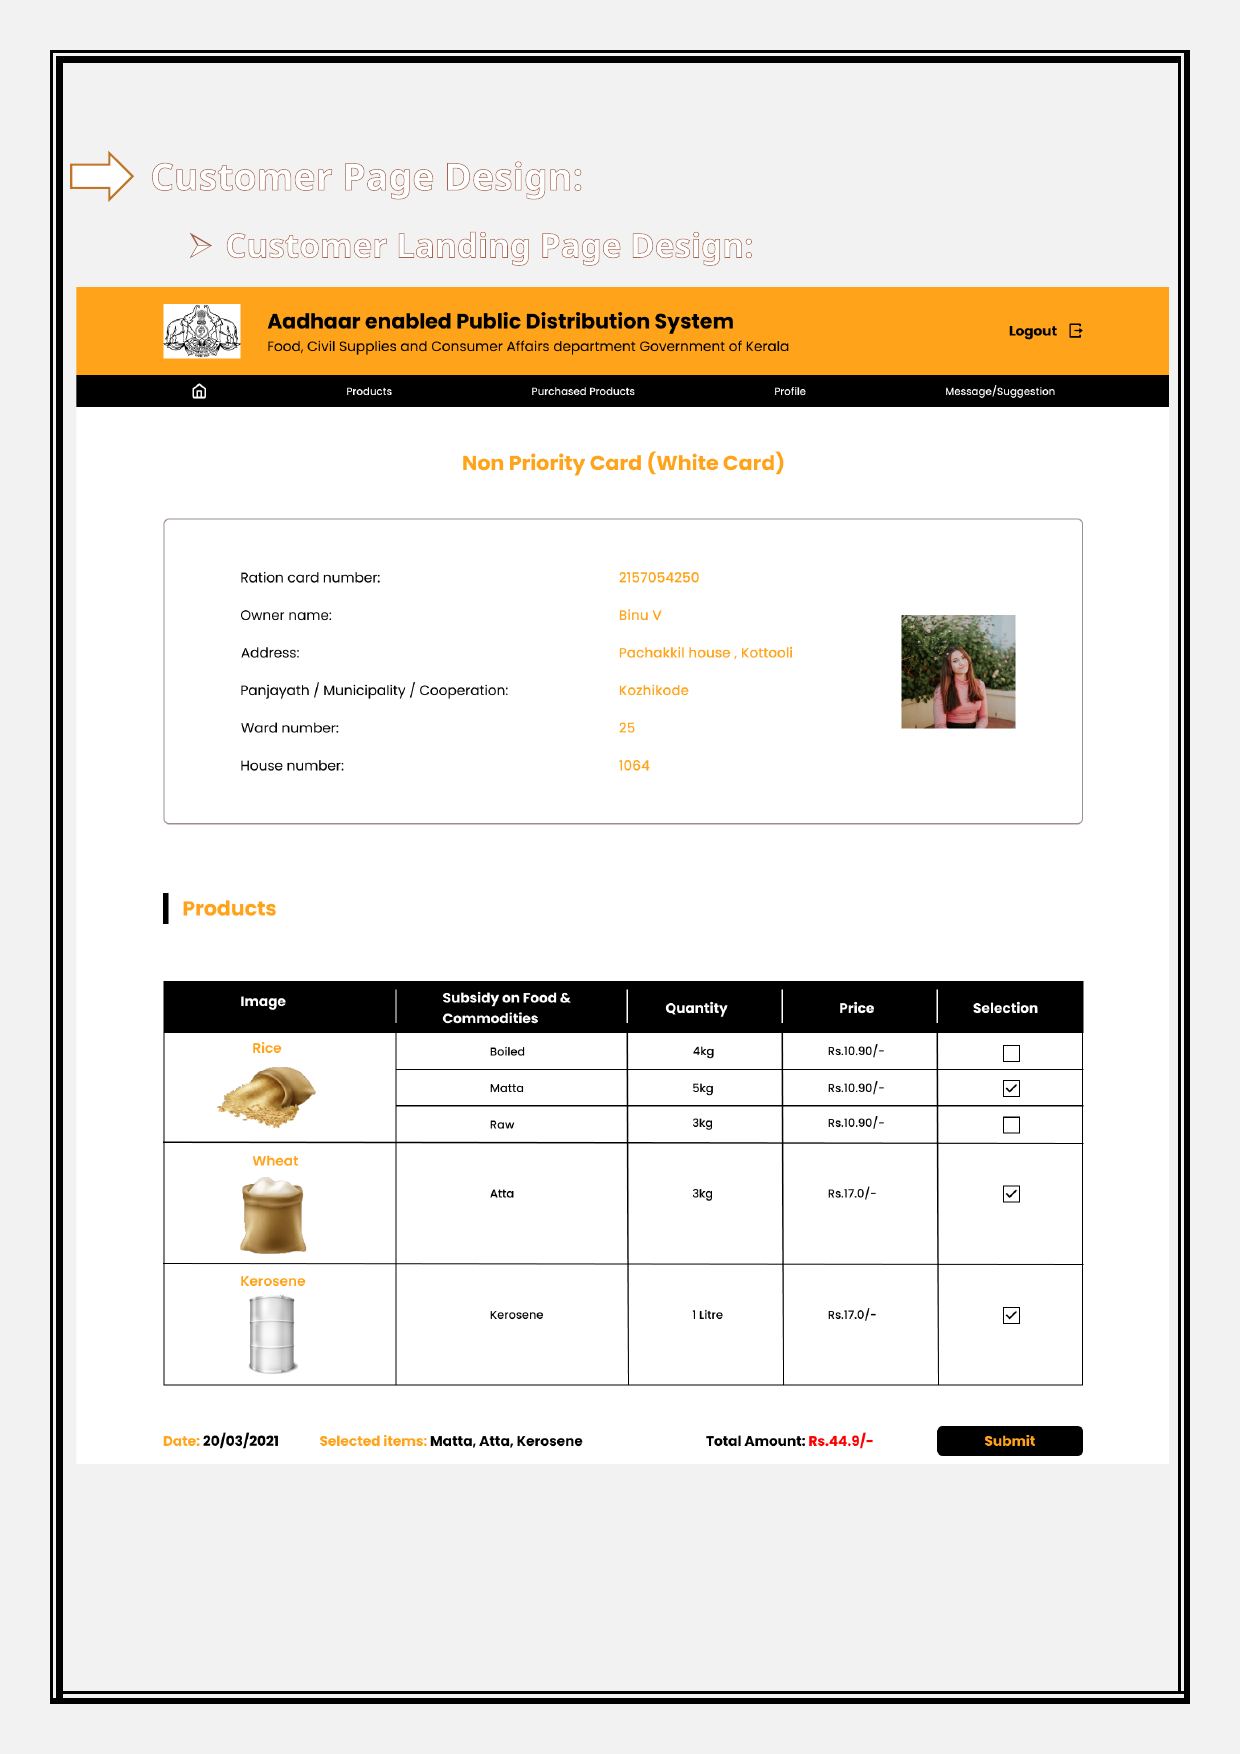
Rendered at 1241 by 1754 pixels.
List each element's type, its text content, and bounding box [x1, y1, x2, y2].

list Customer Landing Page Design: [187, 222, 1090, 267]
picture [76, 287, 1169, 1464]
text Customer Page Design: [150, 150, 1090, 201]
